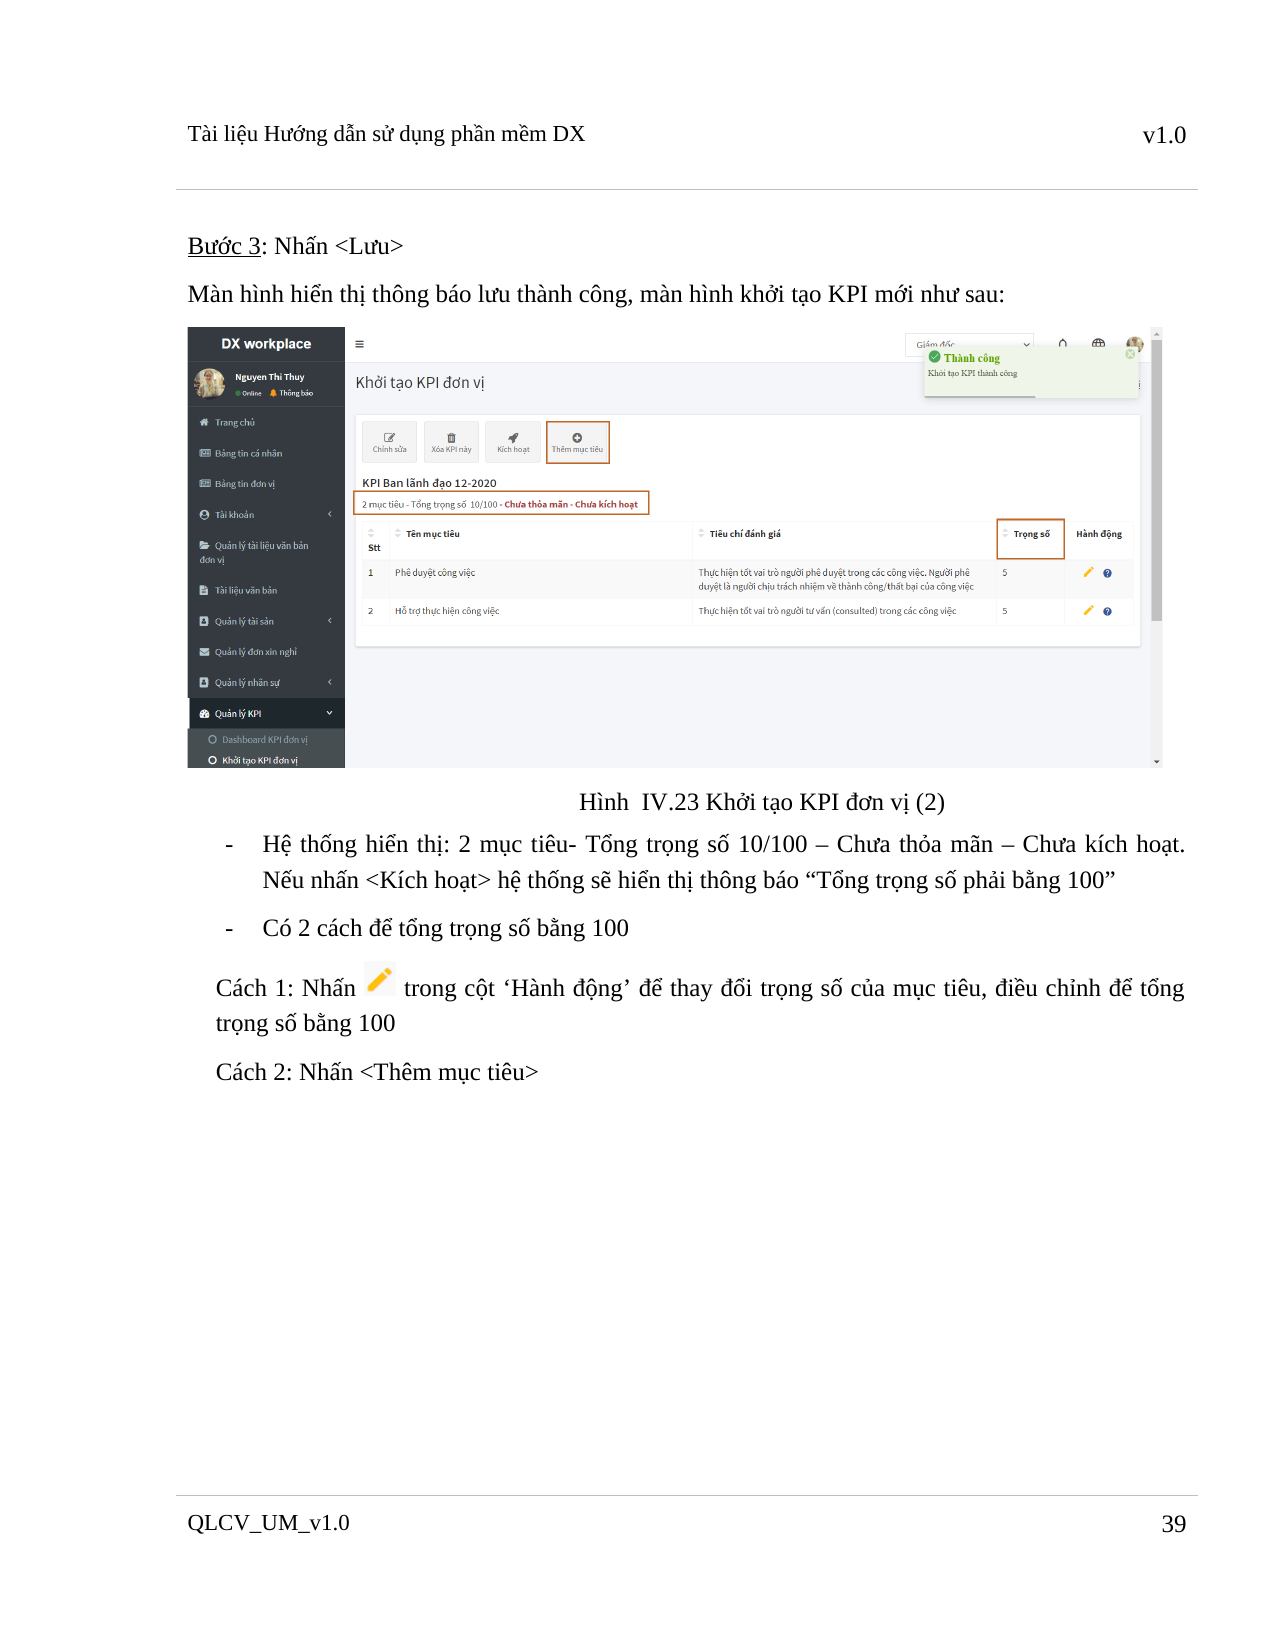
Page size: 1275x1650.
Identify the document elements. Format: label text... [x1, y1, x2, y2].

text Bước 3: Nhấn <Lưu> [187, 231, 1186, 259]
text Cách 2: Nhấn <Thêm mục tiêu> [216, 1057, 1186, 1086]
picture [363, 961, 397, 996]
picture [187, 327, 1163, 768]
list Hệ thống hiển thị: 2 mục tiêu- Tổng trọng số 10/100 – Chưa thỏa mãn – Chưa kích hoạt. Nếu nhấn <Kích hoạt> hệ thống sẽ hiển thị thông báo “Tổng trọng số phải bằng 100” [225, 829, 1186, 893]
text Cách 1: Nhấn trong cột ‘Hành động’ để thay đổi trọng số của mục tiêu, điều chỉnh để tổng trọng số bằng 100 [216, 962, 1186, 1037]
text Màn hình hiển thị thông báo lưu thành công, màn hình khởi tạo KPI mới như sau: [187, 279, 1186, 308]
list Có 2 cách để tổng trọng số bằng 100 [225, 913, 1186, 942]
